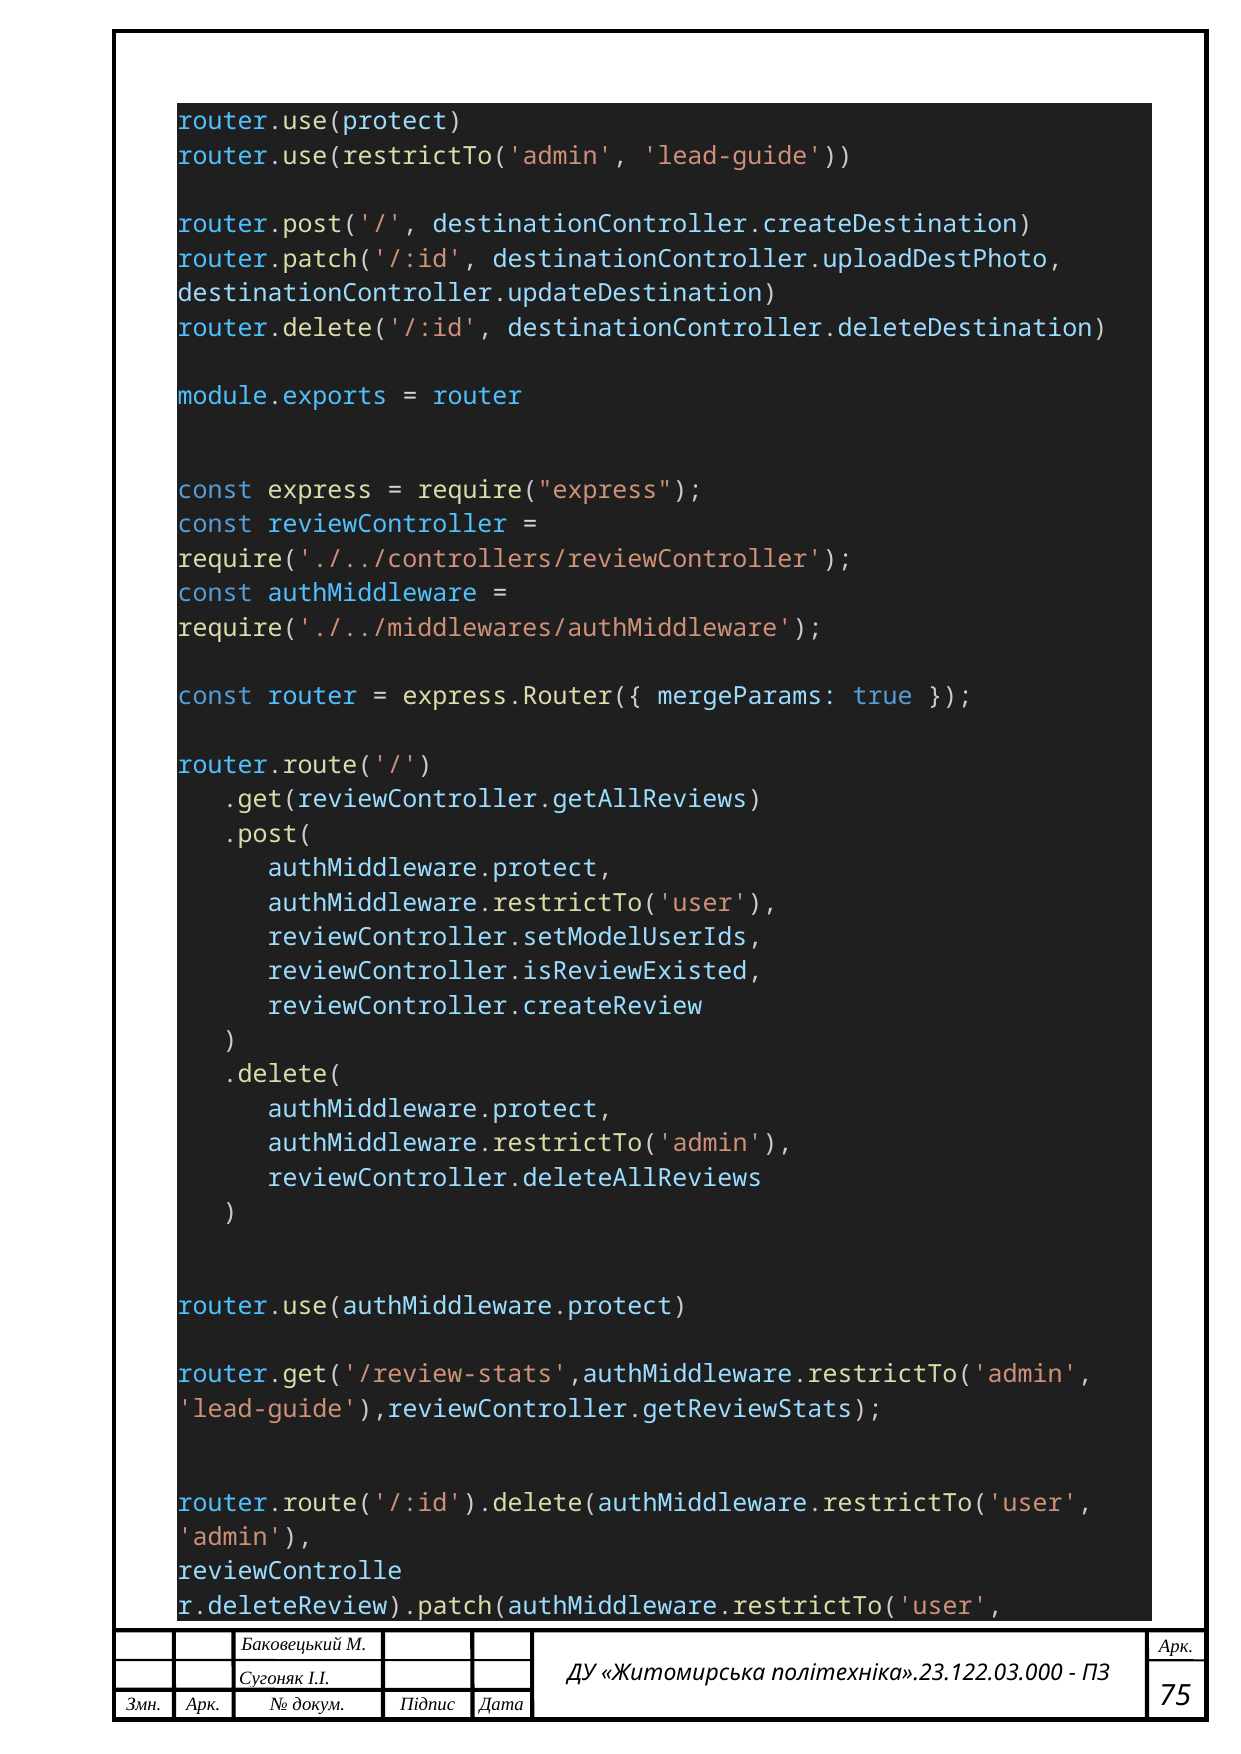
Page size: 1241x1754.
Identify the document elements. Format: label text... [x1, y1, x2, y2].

text .delete( [177, 1056, 1152, 1090]
text module.exports = router [177, 378, 1152, 412]
text reviewController.createReview [177, 987, 1152, 1021]
text router.use(restrictTo('admin', 'lead-guide')) [177, 137, 1152, 171]
text authMiddleware.protect, [177, 849, 1152, 884]
text router.delete('/:id', destinationController.deleteDestination) [177, 309, 1152, 343]
text .get(reviewController.getAllReviews) [177, 781, 1152, 815]
text router.use(authMiddleware.protect) [177, 1287, 1152, 1321]
text .post( [177, 815, 1152, 849]
text router.use(protect) [177, 103, 1152, 137]
text const authMiddleware = require('./../middlewares/authMiddleware'); [177, 574, 1152, 643]
text ) [177, 1021, 1152, 1056]
text router.post('/', destinationController.createDestination) [177, 206, 1152, 240]
text const router = express.Router({ mergeParams: true }); [177, 678, 1152, 712]
text router.get('/review-stats',authMiddleware.restrictTo('admin', 'lead-guide'),reviewController.getReviewStats); [177, 1356, 1152, 1424]
text reviewController.deleteAllReviews [177, 1159, 1152, 1193]
text reviewController.isReviewExisted, [177, 953, 1152, 987]
text router.route('/') [177, 746, 1152, 781]
text authMiddleware.restrictTo('user'), [177, 884, 1152, 918]
text const reviewController = require('./../controllers/reviewController'); [177, 506, 1152, 574]
text reviewController.setModelUserIds, [177, 918, 1152, 953]
text authMiddleware.protect, [177, 1090, 1152, 1124]
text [177, 1484, 1152, 1621]
text authMiddleware.restrictTo('admin'), [177, 1124, 1152, 1159]
text router.patch('/:id', destinationController.uploadDestPhoto, destinationController.updateDestination) [177, 240, 1152, 309]
text const express = require("express"); [177, 471, 1152, 506]
text ) [177, 1193, 1152, 1228]
